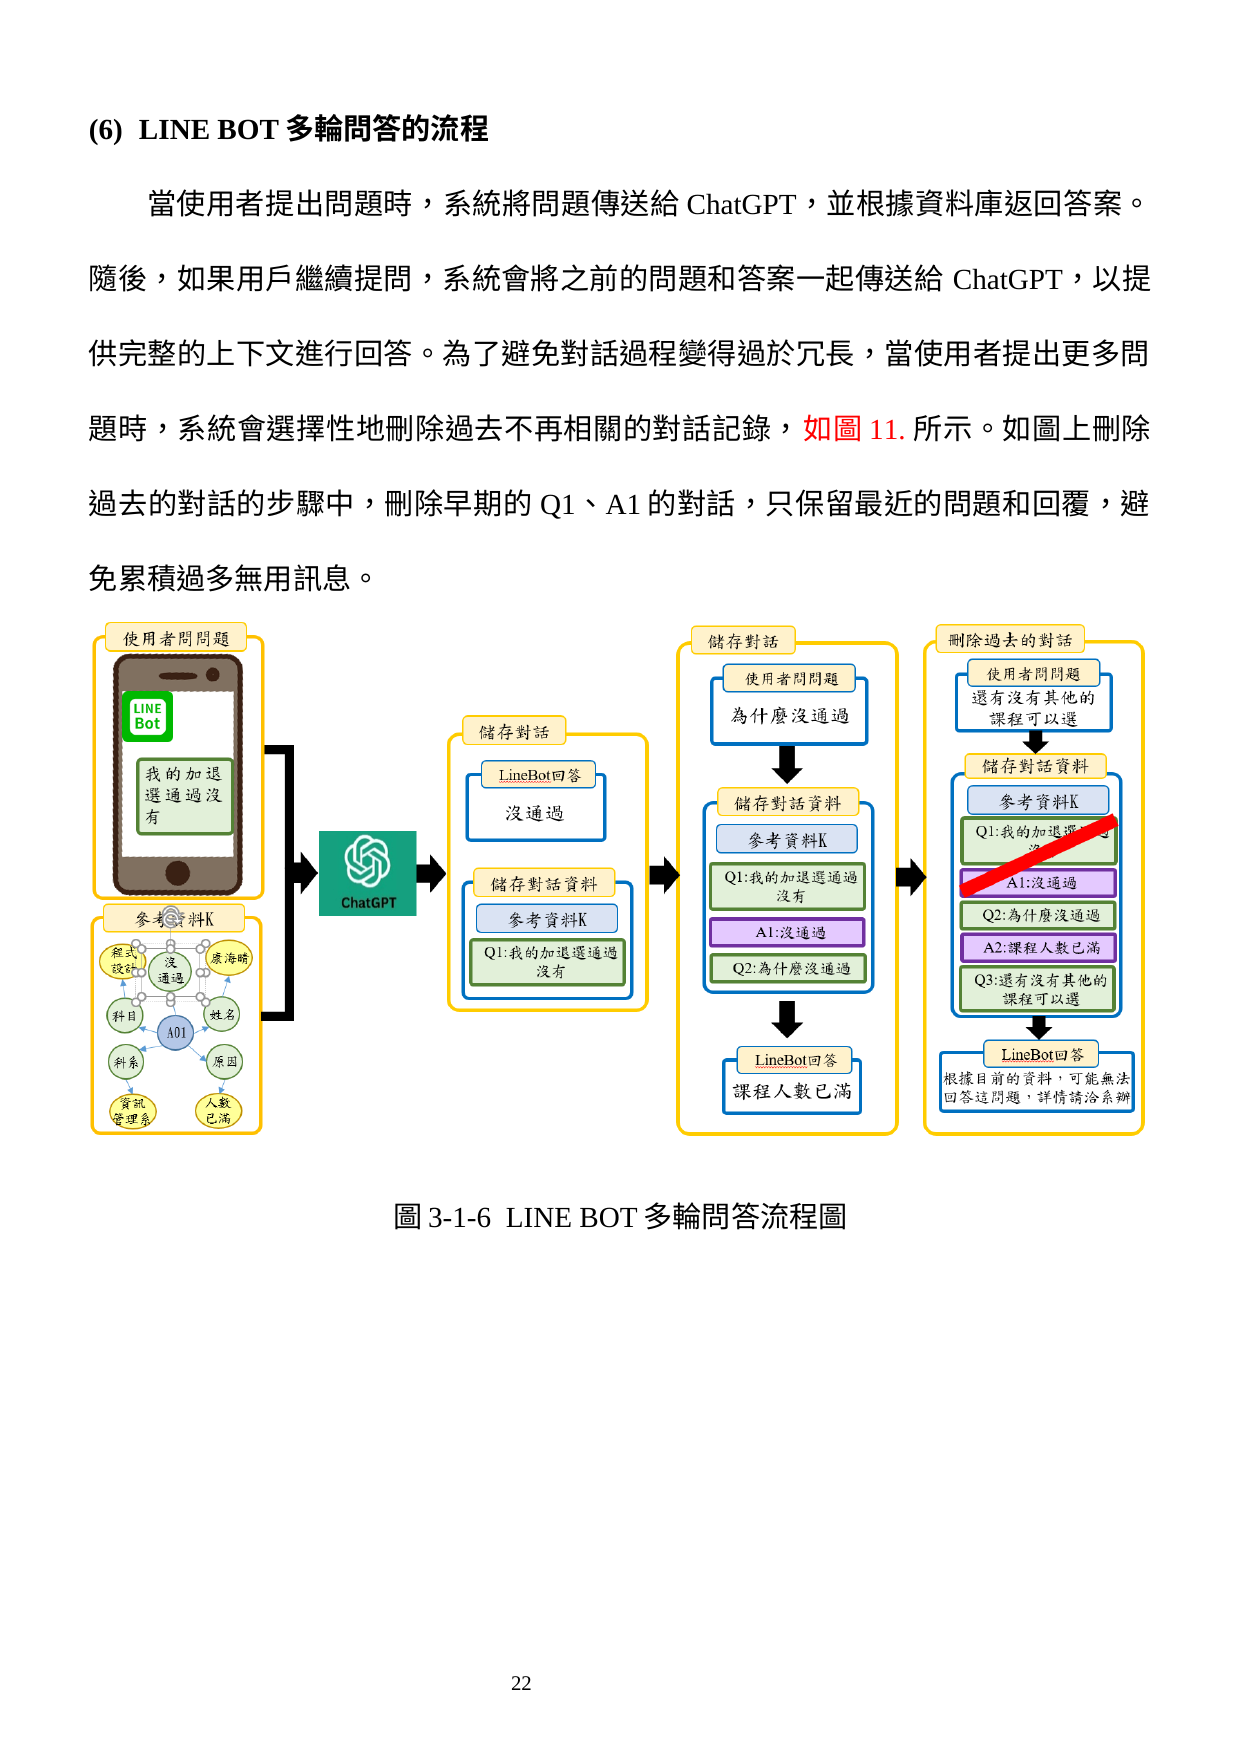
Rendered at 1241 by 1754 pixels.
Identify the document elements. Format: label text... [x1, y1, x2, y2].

text 當使用者提出問題時，系統將問題傳送給 ChatGPT，並根據資料庫返回答案。隨後，如果用戶繼續提問，系統會將之前的問題和答案一起傳送給 ChatGPT，以提供完整的上下文進行回答。為了避免對話過程變得過於冗長，當使用者提出更多問題時，系統會選擇性地刪除過去不再相關的對話記錄，如圖11. 所示。如圖上刪除過去的對話的步驟中，刪除早期的Q1、A1的對話，只保留最近的問題和回覆，避免累積過多無用訊息。 [89, 164, 1152, 614]
text 圖3-1-6 LINE BOT多輪問答流程圖 [89, 1177, 1152, 1252]
text (6) LINE BOT多輪問答的流程 [89, 89, 1152, 164]
